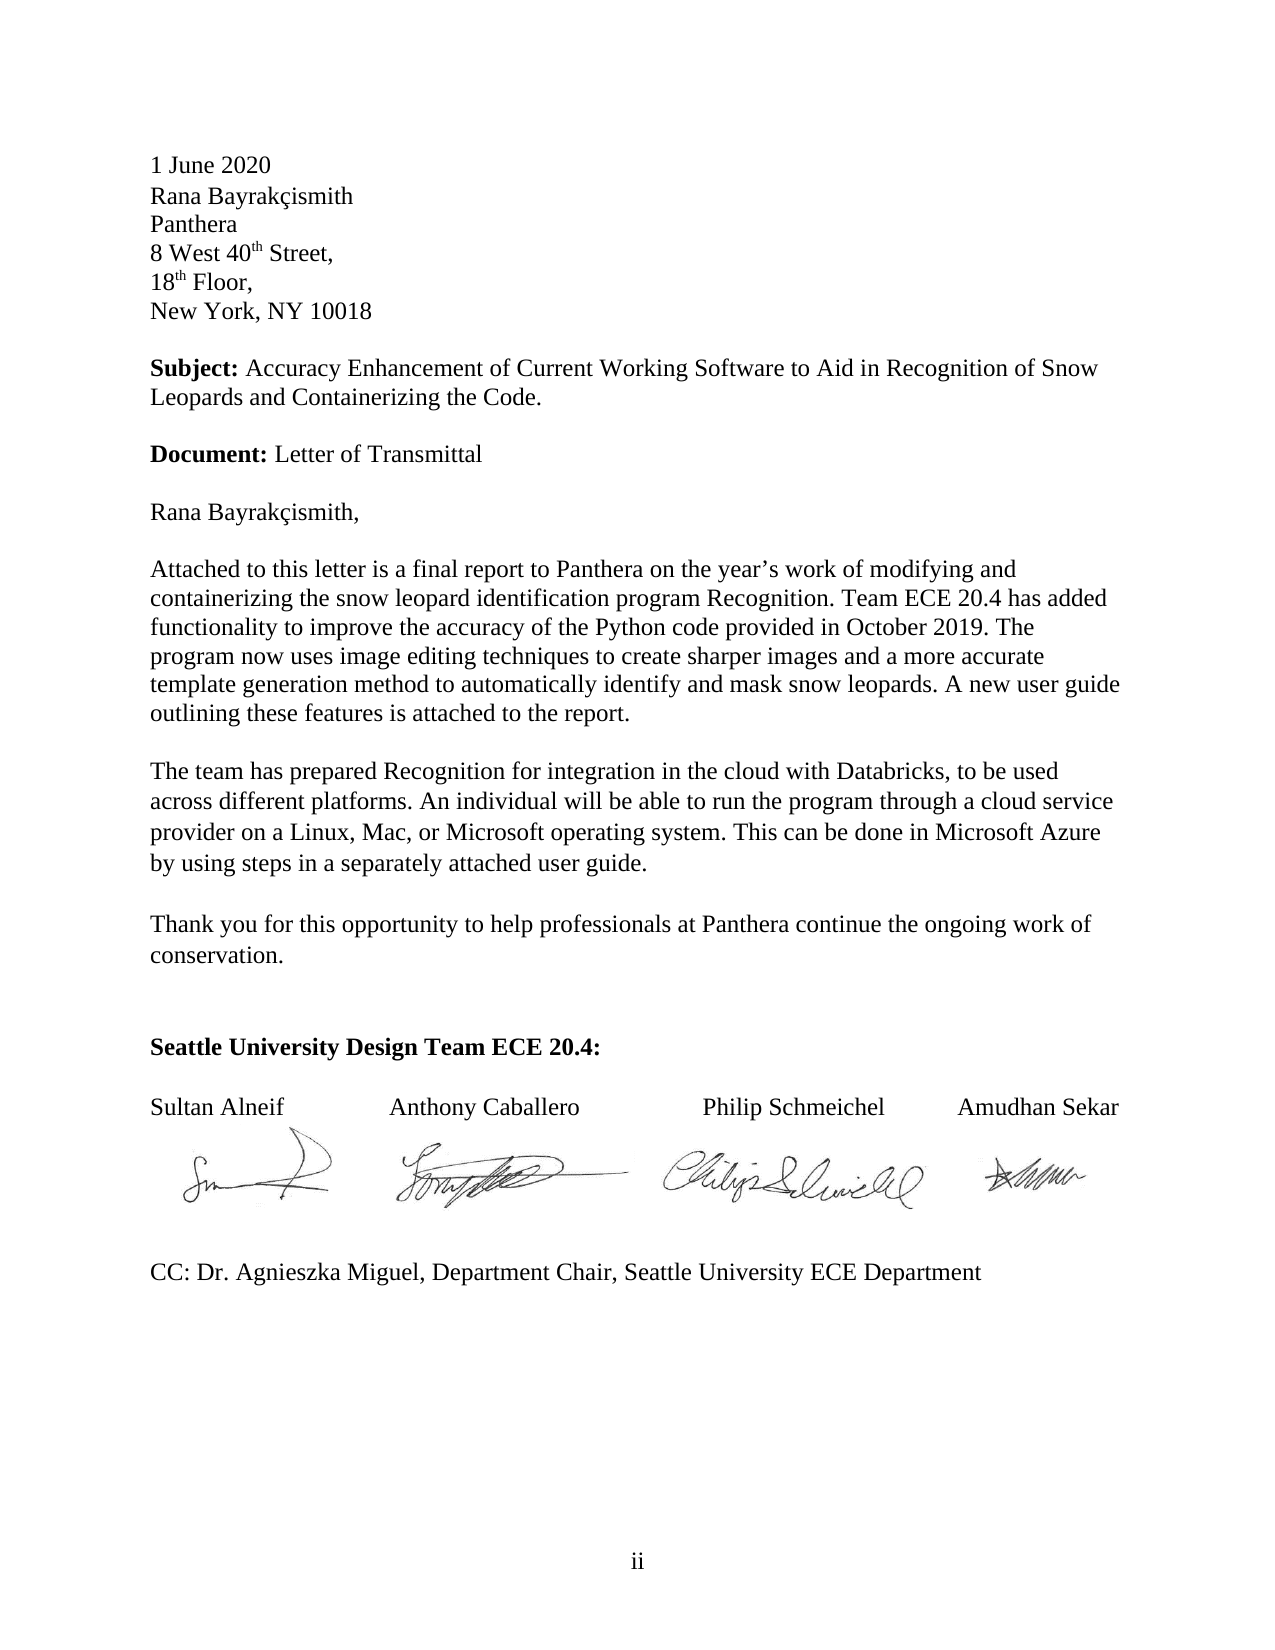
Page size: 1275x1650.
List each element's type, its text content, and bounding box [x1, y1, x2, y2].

text 8 West 40th Street, [150, 238, 1125, 267]
text Rana Bayrakçismith, [150, 497, 1125, 526]
text Panthera [150, 209, 1125, 238]
text 18th Floor, [150, 267, 1125, 296]
text Sultan Alneif Anthony Caballero Philip Schmeichel Amudhan Sekar [150, 1092, 1125, 1121]
text The team has prepared Recognition for integration in the cloud with Databricks, to be used across different platforms. An individual will be able to run the program through a cloud service provider on a Linux, Mac, or Microsoft operating system. This can be done in Microsoft Azure by using steps in a separately attached user guide. [150, 756, 1125, 877]
text Thank you for this opportunity to help professionals at Panthera continue the ongoing work of conservation. [150, 909, 1125, 969]
text Seattle University Design Team ECE 20.4: [150, 1032, 1125, 1061]
text CC: Dr. Agnieszka Miguel, Department Chair, Seattle University ECE Department [150, 1257, 1125, 1286]
text Attached to this letter is a final report to Panthera on the year’s work of modifying and containerizing the snow leopard identification program Recognition. Team ECE 20.4 has added functionality to improve the accuracy of the Python code provided in October 2019. The program now uses image editing techniques to create sharper images and a more accurate template generation method to automatically identify and mask snow leopards. A new user guide outlining these features is attached to the report. [150, 554, 1125, 727]
picture [150, 1122, 1125, 1223]
text Subject: Accuracy Enhancement of Current Working Software to Aid in Recognition of Snow Leopards and Containerizing the Code. [150, 353, 1125, 411]
text 1 June 2020 [150, 150, 1125, 179]
text New York, NY 10018 [150, 296, 1125, 324]
text Document: Letter of Transmittal [150, 439, 1125, 468]
text Rana Bayrakçismith [150, 181, 1125, 209]
